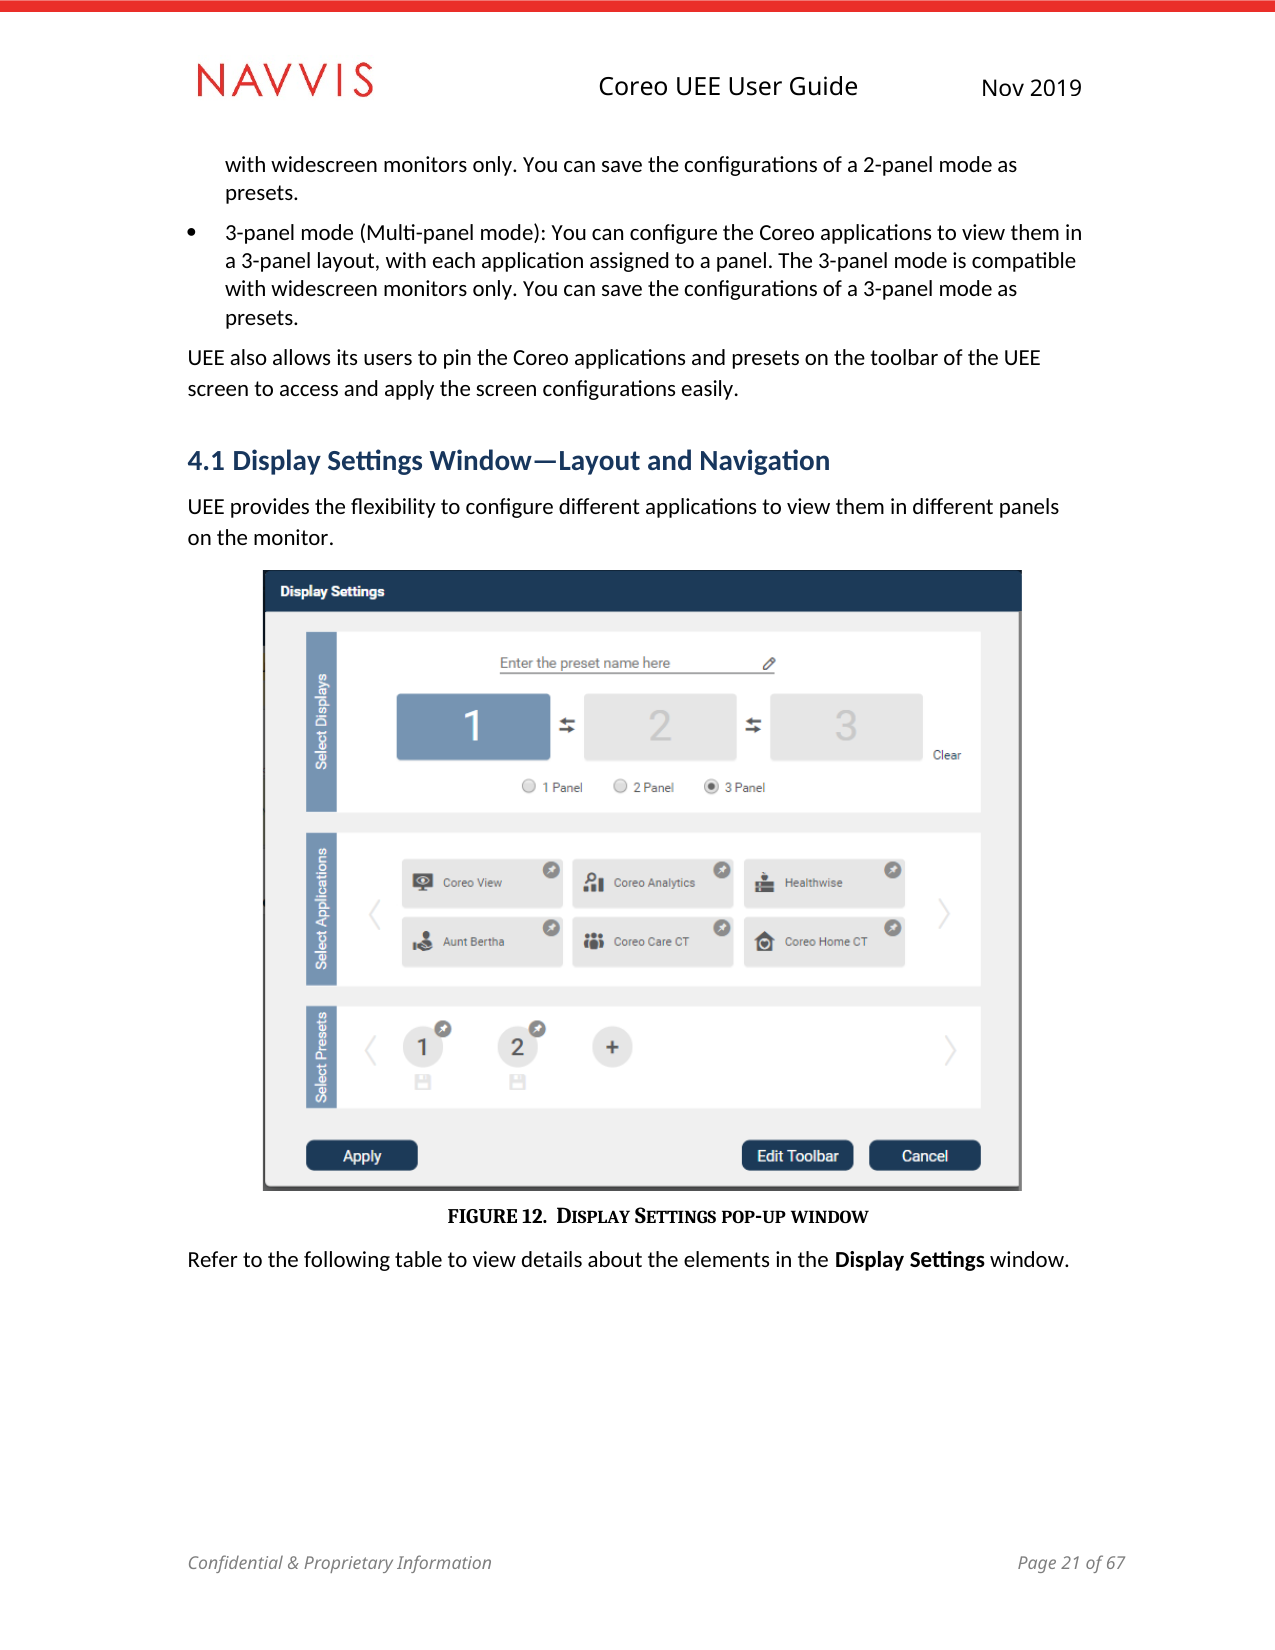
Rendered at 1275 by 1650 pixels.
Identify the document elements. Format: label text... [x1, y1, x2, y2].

list 3-panel mode (Multi-panel mode): You can configure the Coreo applications to view them in a 3-panel layout, with each application assigned to a panel. The 3-panel mode is compatible with widescreen monitors only. You can save the configurations of a 3-panel mode as presets. [187, 218, 1087, 331]
subtitle Display Settings Window—Layout and Navigation [187, 442, 1087, 478]
text Refer to the following table to view details about the elements in the Display Settings window. [187, 1245, 1087, 1273]
picture [187, 55, 383, 104]
text UEE also allows its users to pin the Coreo applications and presets on the toolbar of the UEE screen to access and apply the screen configurations easily. [187, 343, 1087, 402]
picture [262, 570, 1024, 1191]
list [187, 150, 1087, 206]
text UEE provides the flexibility to configure different applications to view them in different panels on the monitor. [187, 492, 1087, 551]
text Display Settings pop-up window [229, 1203, 1087, 1229]
